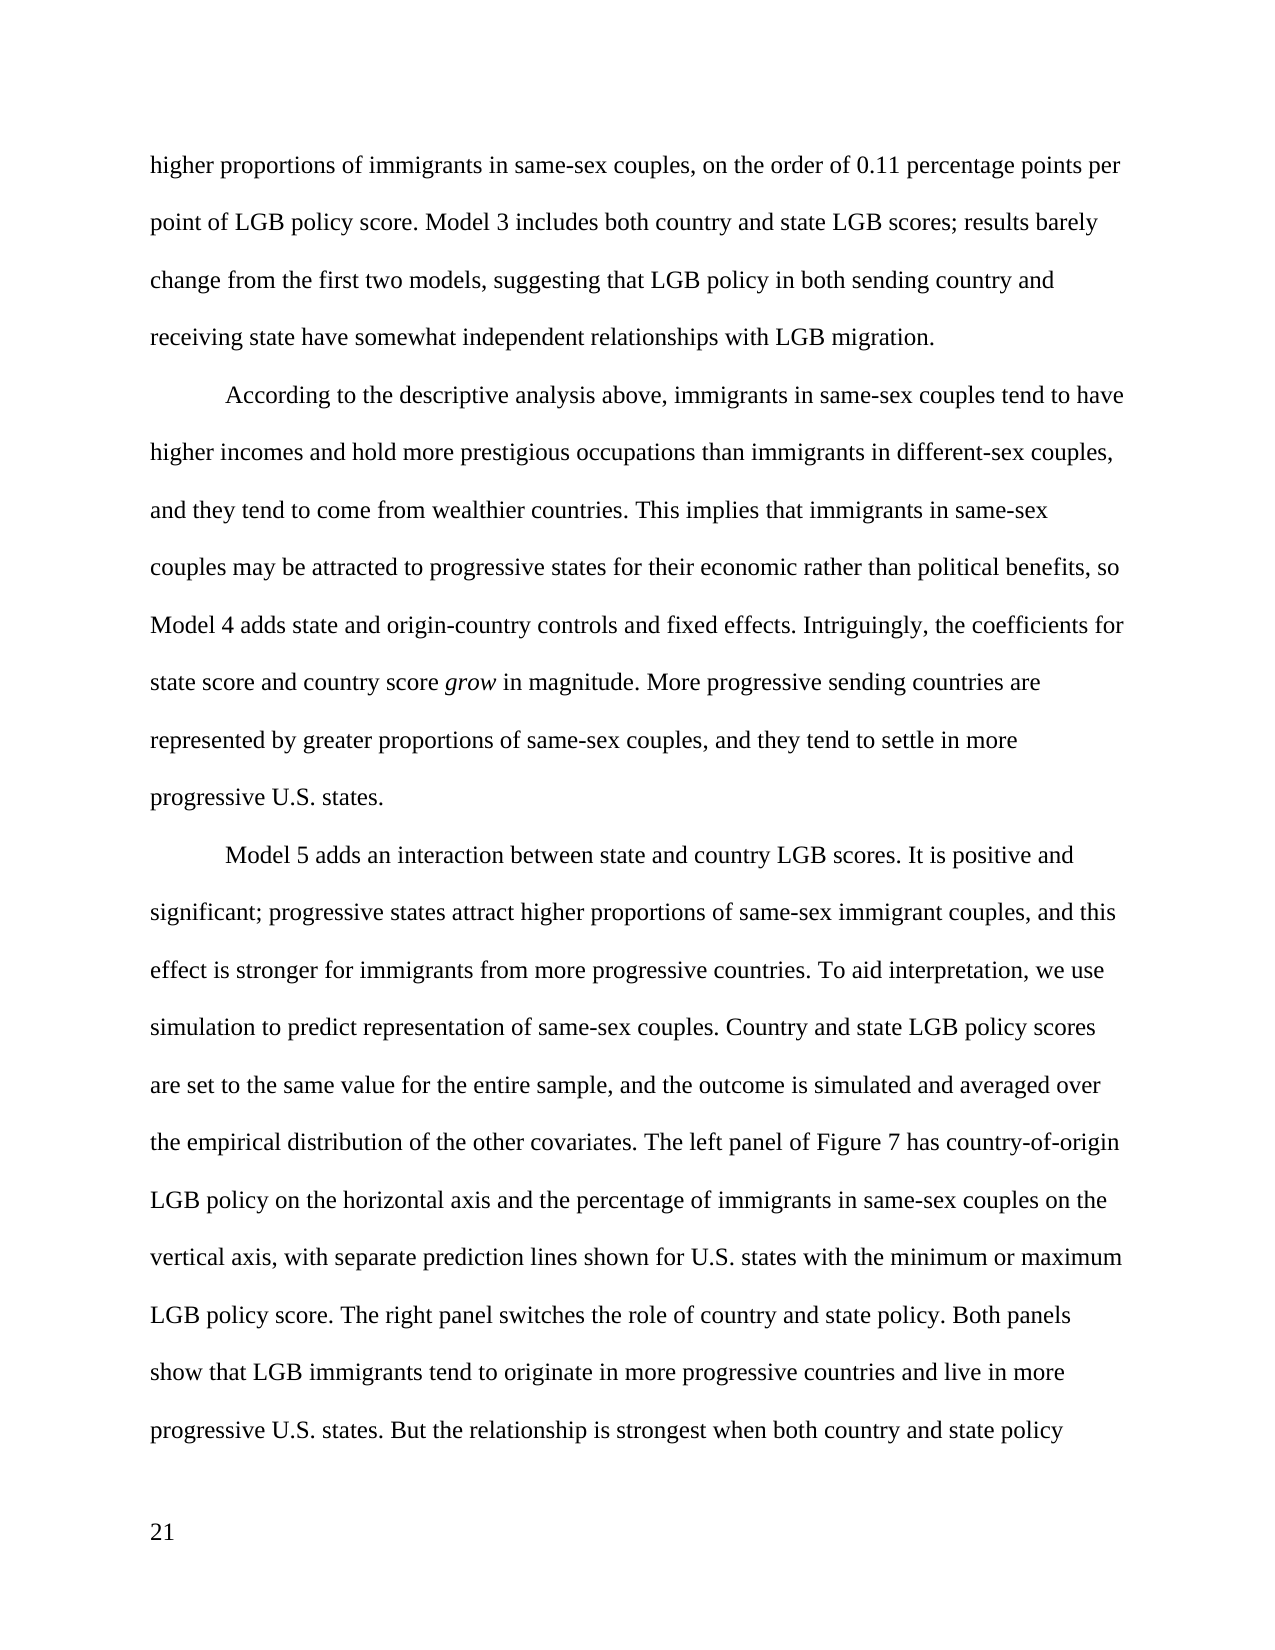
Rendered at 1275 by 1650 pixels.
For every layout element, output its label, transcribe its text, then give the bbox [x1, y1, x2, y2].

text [150, 150, 1125, 351]
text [150, 840, 1125, 1444]
text According to the descriptive analysis above, immigrants in same-sex couples tend to have higher incomes and hold more prestigious occupations than immigrants in different-sex couples, and they tend to come from wealthier countries. This implies that immigrants in same-sex couples may be attracted to progressive states for their economic rather than political benefits, so Model 4 adds state and origin-country controls and fixed effects. Intriguingly, the coefficients for state score and country score grow in magnitude. More progressive sending countries are represented by greater proportions of same-sex couples, and they tend to settle in more progressive U.S. states. [150, 380, 1125, 811]
